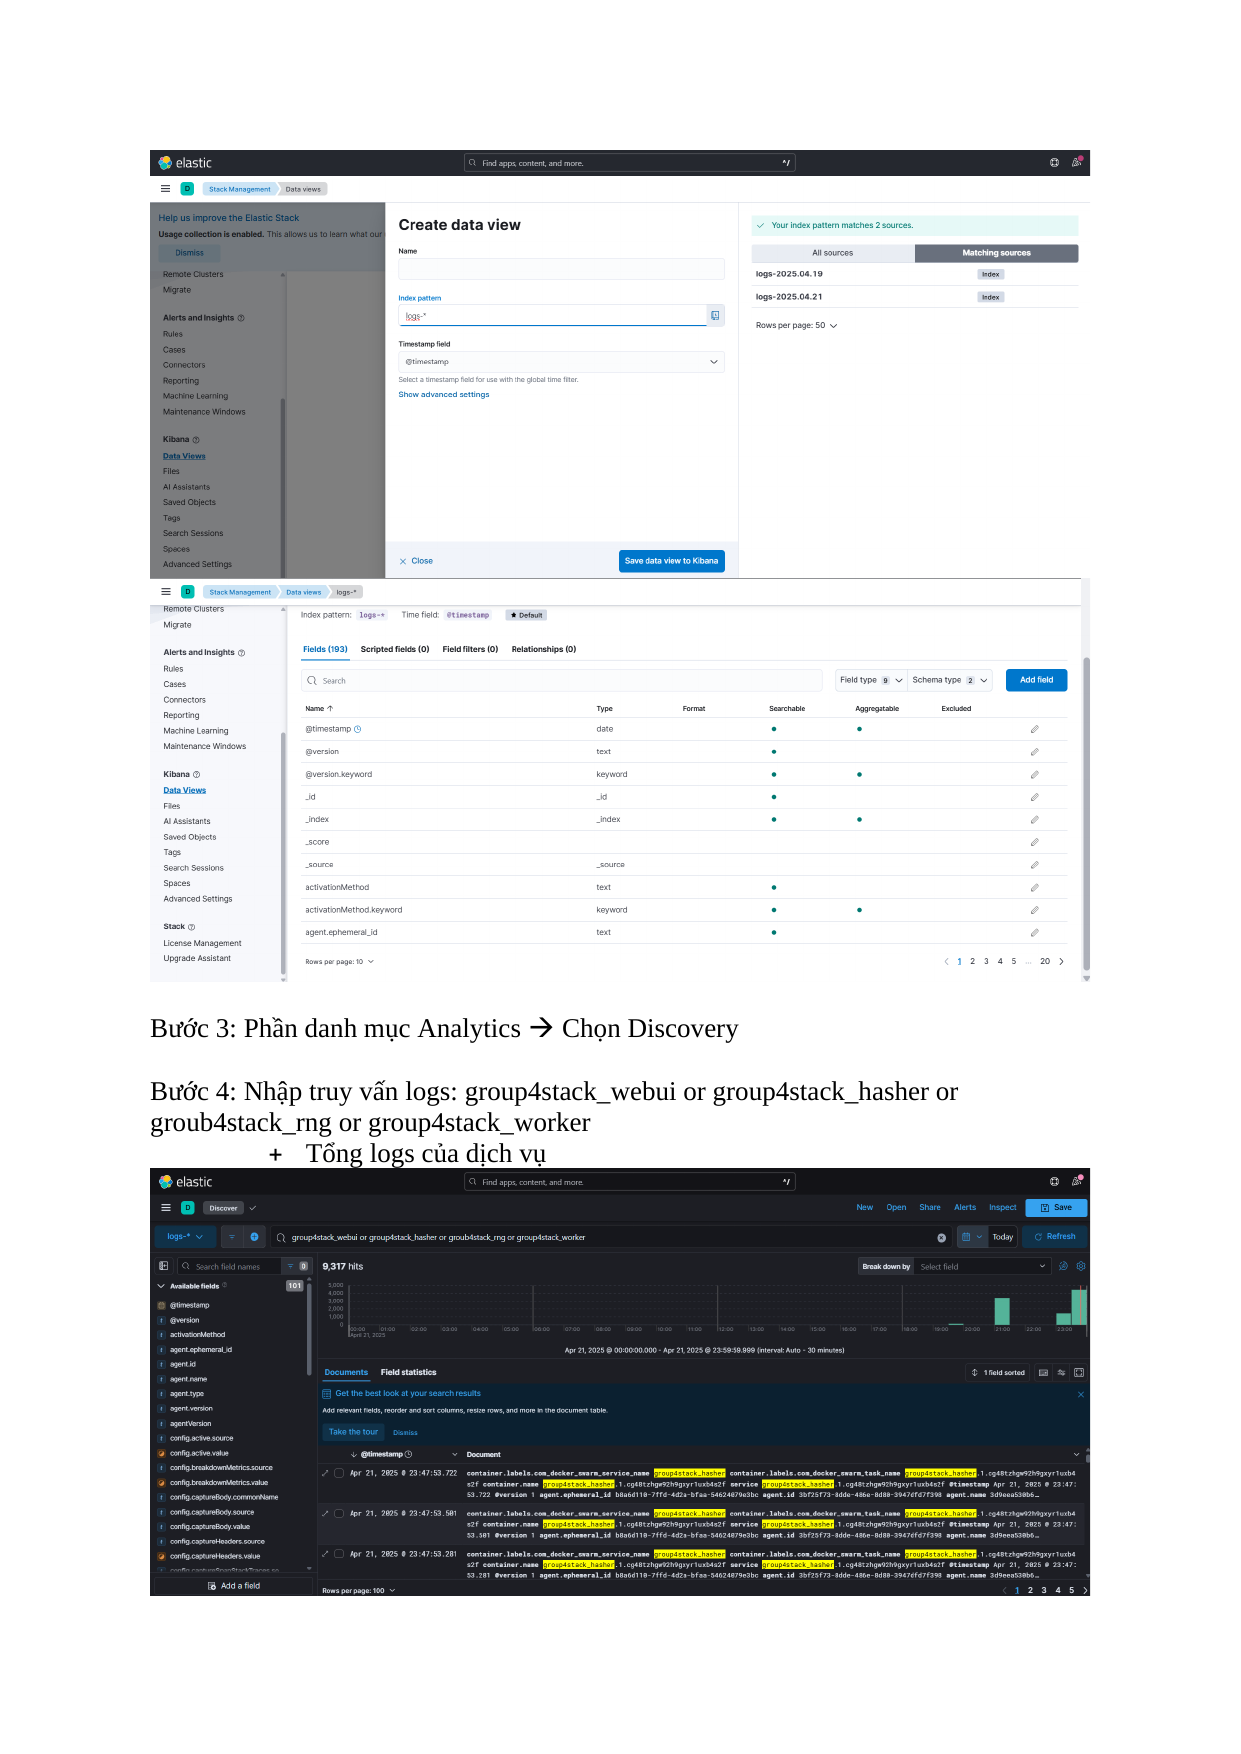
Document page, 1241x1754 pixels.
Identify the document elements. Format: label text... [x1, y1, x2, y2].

text Bước 3: Phần danh mục Analytics Chọn Discovery [150, 1012, 1090, 1044]
picture [150, 150, 1091, 982]
text Bước 4: Nhập truy vấn logs: group4stack_webui or group4stack_hasher or groub4stack_rng or group4stack_worker [150, 1075, 1090, 1137]
list Tổng logs của dịch vụ [268, 1137, 1090, 1168]
picture [150, 1168, 1091, 1596]
